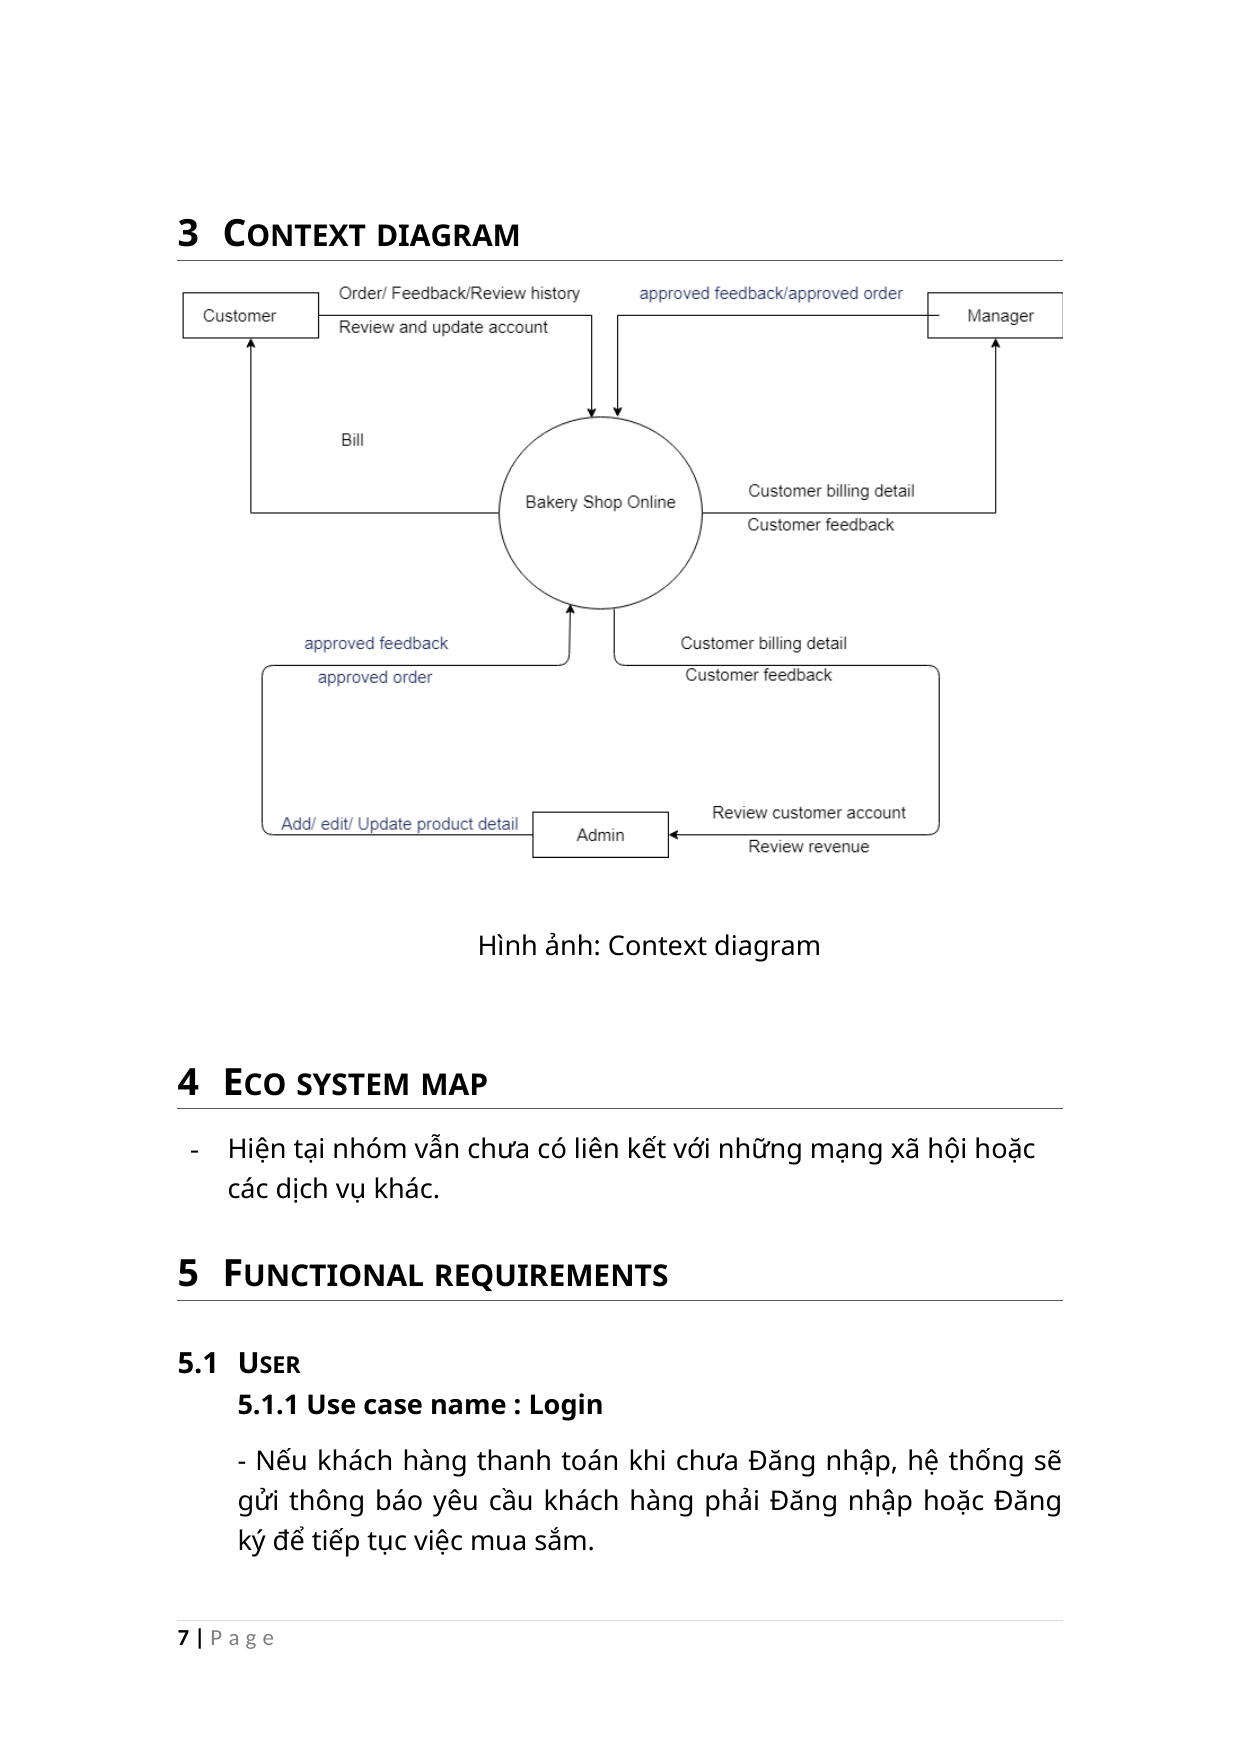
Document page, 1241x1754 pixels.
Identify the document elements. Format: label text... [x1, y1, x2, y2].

list Hiện tại nhóm vẫn chưa có liên kết với những mạng xã hội hoặc các dịch vụ khác. [190, 1130, 1063, 1206]
text - Nếu khách hàng thanh toán khi chưa Đăng nhập, hệ thống sẽ gửi thông báo yêu cầu khách hàng phải Đăng nhập hoặc Đăng ký để tiếp tục việc mua sắm. [237, 1442, 1063, 1558]
subtitle Functional requirements [177, 1247, 1063, 1300]
subtitle Context diagram [177, 207, 1063, 260]
subtitle User [177, 1342, 1063, 1382]
text 5.1.1 Use case name : Login [177, 1385, 1063, 1422]
subtitle Eco system map [177, 1055, 1063, 1108]
picture [177, 281, 1063, 858]
text Hình ảnh: Context diagram [177, 927, 1063, 964]
